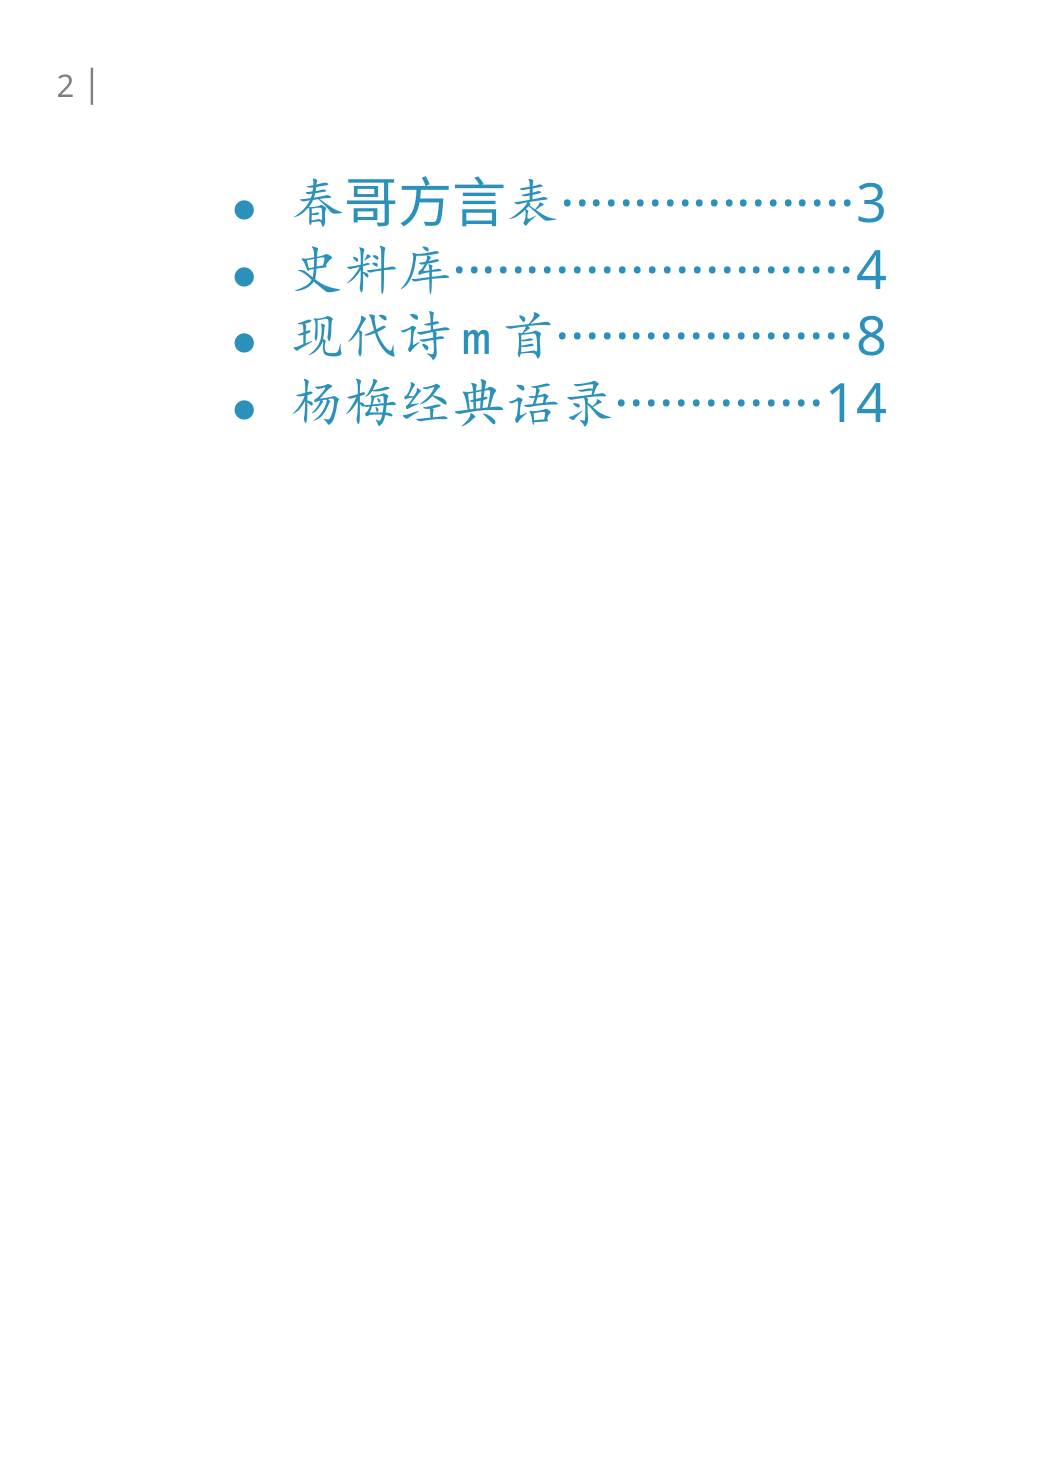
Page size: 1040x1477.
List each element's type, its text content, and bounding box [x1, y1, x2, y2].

list 现代诗m首 8 [232, 299, 852, 366]
list 春哥方言表 3 [232, 166, 852, 233]
list 杨梅经典语录 14 [232, 366, 852, 432]
list 史料库 4 [232, 233, 852, 299]
